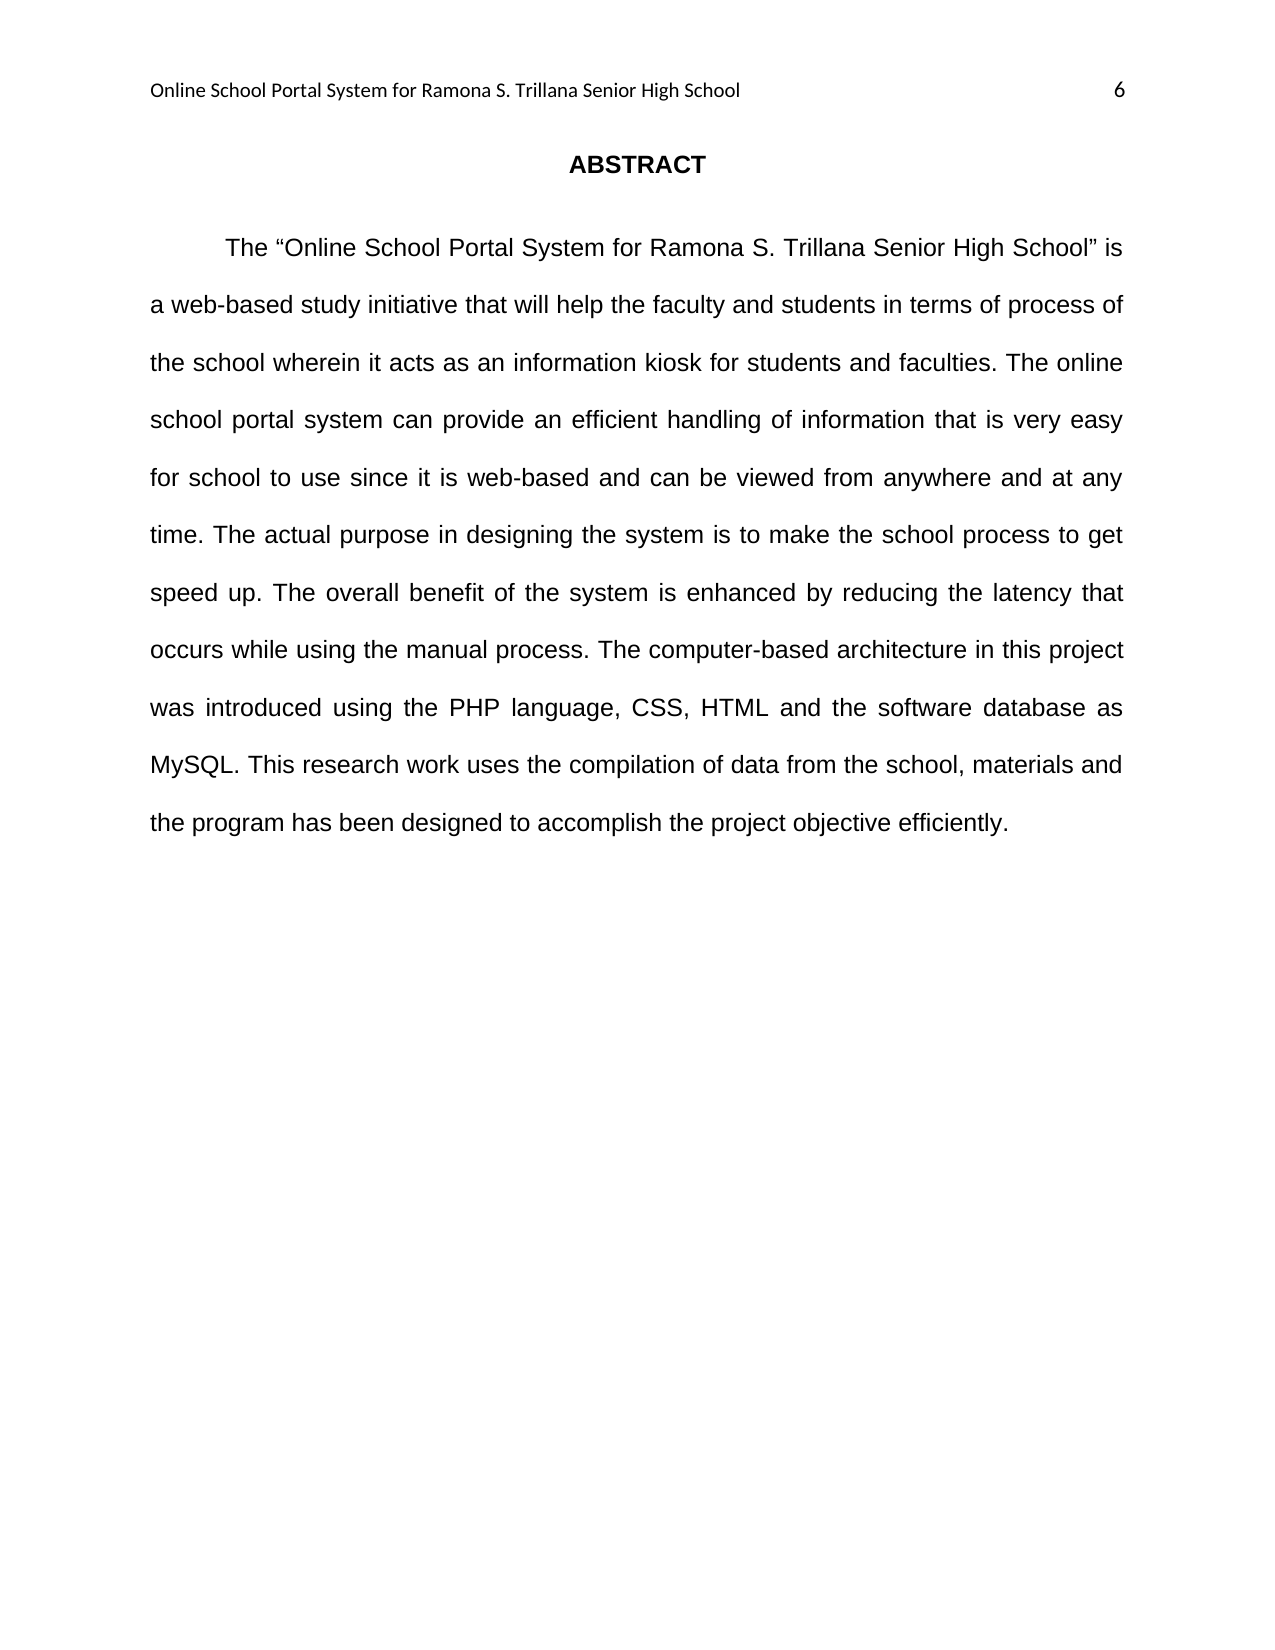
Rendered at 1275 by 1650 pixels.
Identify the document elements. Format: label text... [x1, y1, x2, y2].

text The “Online School Portal System for Ramona S. Trillana Senior High School” is a web-based study initiative that will help the faculty and students in terms of process of the school wherein it acts as an information kiosk for students and faculties. The online school portal system can provide an efficient handling of information that is very easy for school to use since it is web-based and can be viewed from anywhere and at any time. The actual purpose in designing the system is to make the school process to get speed up. The overall benefit of the system is enhanced by reducing the latency that occurs while using the manual process. The computer-based architecture in this project was introduced using the PHP language, CSS, HTML and the software database as MySQL. This research work uses the compilation of data from the school, materials and the program has been designed to accomplish the project objective efficiently. [150, 232, 1125, 836]
text ABSTRACT [150, 150, 1125, 179]
